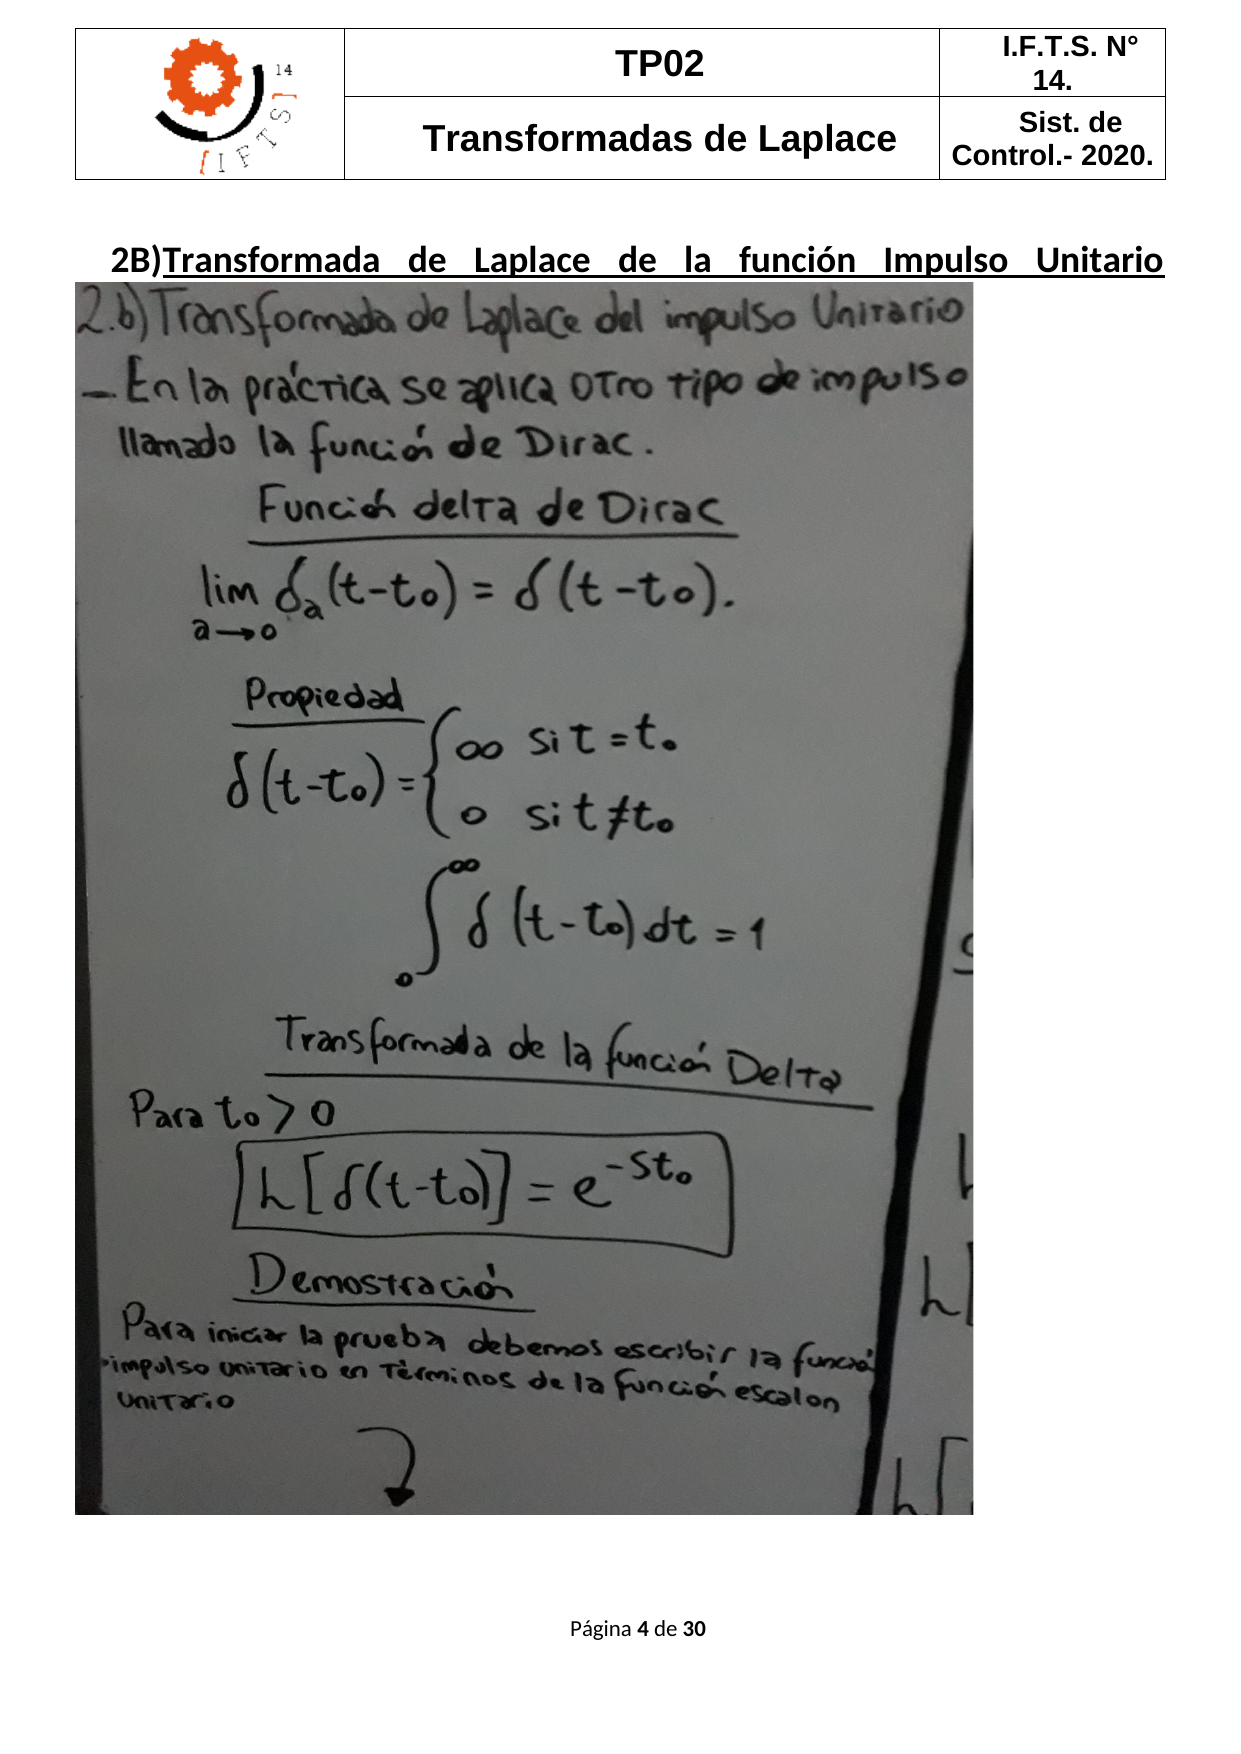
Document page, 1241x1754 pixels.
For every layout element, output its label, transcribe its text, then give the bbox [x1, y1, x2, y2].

picture [75, 282, 974, 1515]
picture [136, 29, 319, 179]
